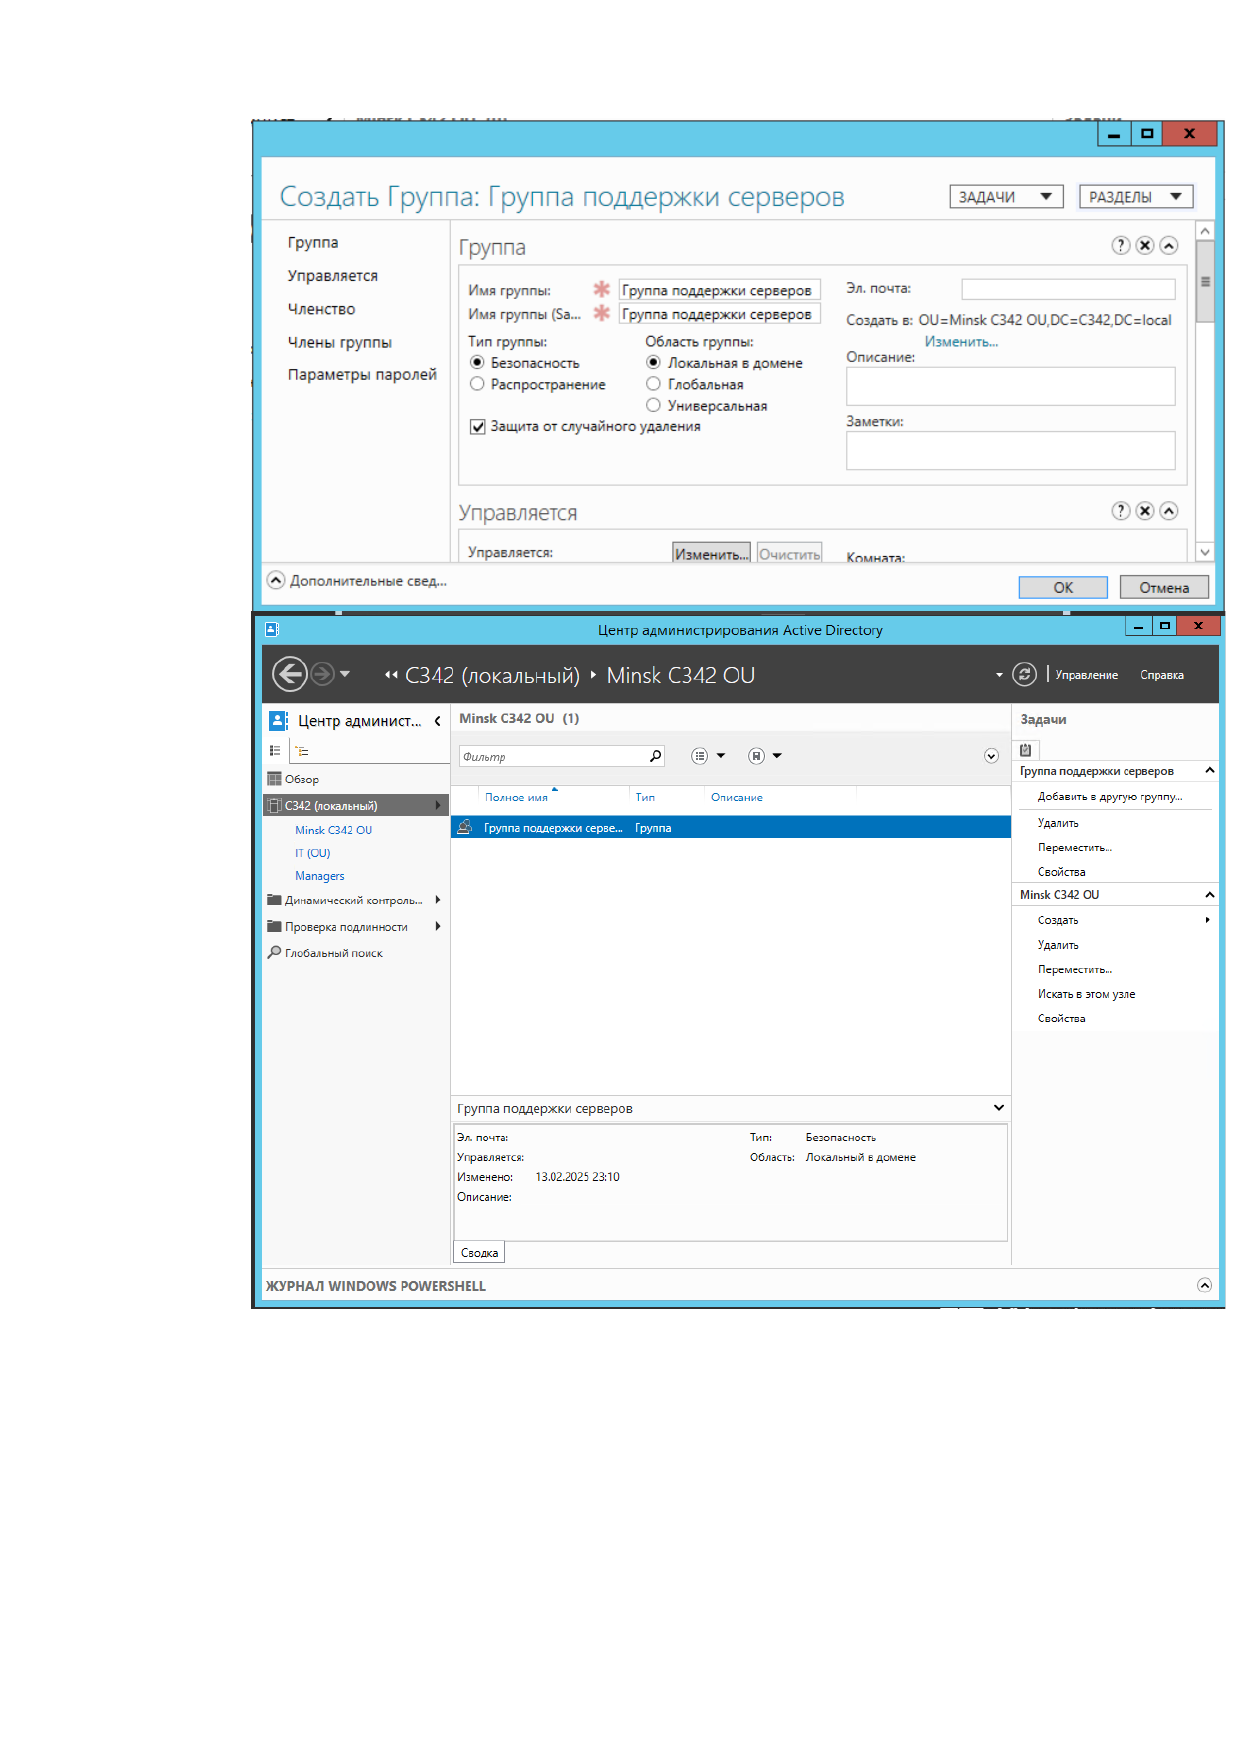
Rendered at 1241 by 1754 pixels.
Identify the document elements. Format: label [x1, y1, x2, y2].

picture [251, 118, 1226, 1309]
